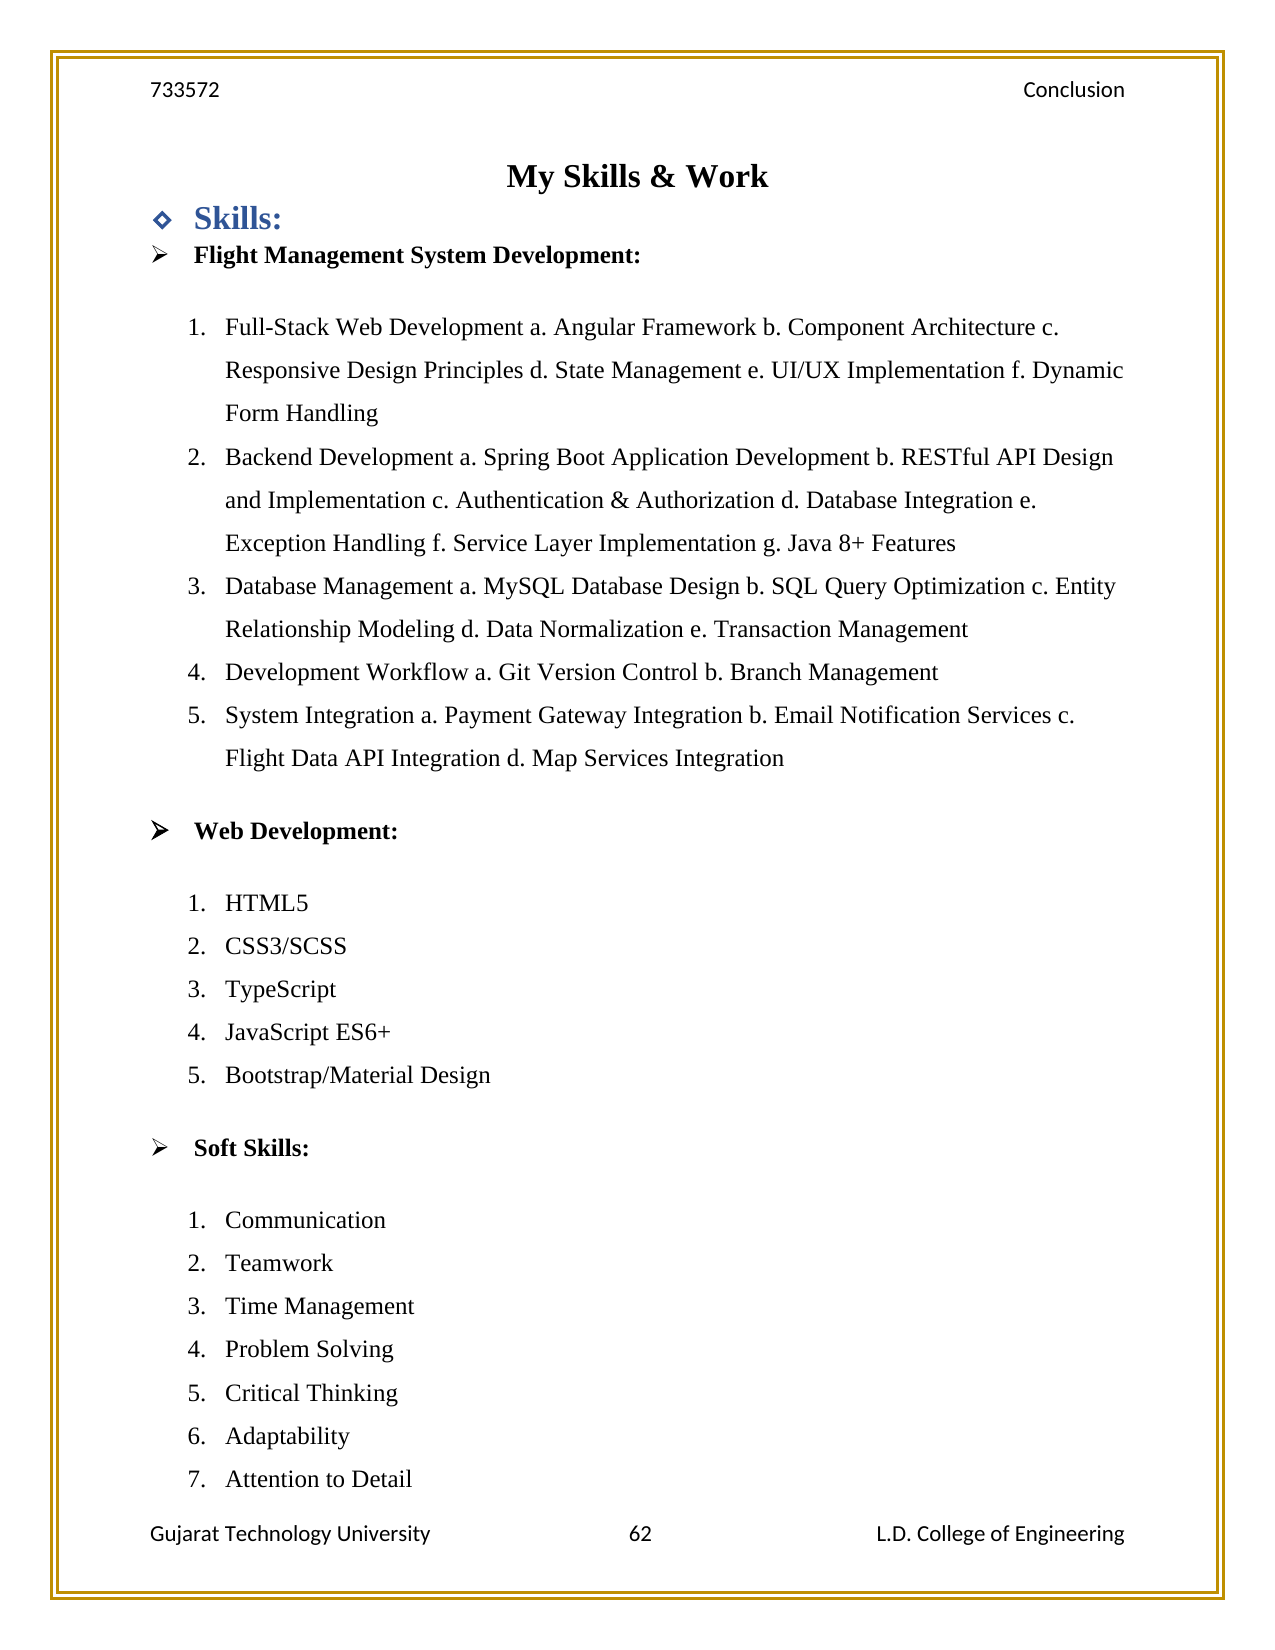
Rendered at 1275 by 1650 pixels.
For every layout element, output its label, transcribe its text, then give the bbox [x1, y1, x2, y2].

list Time Management [187, 1291, 1125, 1320]
list HTML5 [187, 888, 1125, 917]
list Teamwork [187, 1248, 1125, 1277]
list Backend Development a. Spring Boot Application Development b. RESTful API Design and Implementation c. Authentication & Authorization d. Database Integration e. Exception Handling f. Service Layer Implementation g. Java 8+ Features [187, 442, 1125, 557]
subtitle Skills: [150, 199, 1125, 237]
list Soft Skills: [150, 1133, 1125, 1162]
subtitle My Skills & Work [150, 156, 1125, 194]
list Attention to Detail [187, 1464, 1125, 1493]
list Adaptability [187, 1421, 1125, 1449]
list Full-Stack Web Development a. Angular Framework b. Component Architecture c. Responsive Design Principles d. State Management e. UI/UX Implementation f. Dynamic Form Handling [187, 312, 1125, 427]
list CSS3/SCSS [187, 931, 1125, 960]
list Database Management a. MySQL Database Design b. SQL Query Optimization c. Entity Relationship Modeling d. Data Normalization e. Transaction Management [187, 571, 1125, 643]
list Web Development: [150, 816, 1125, 844]
list TypeScript [187, 974, 1125, 1003]
list Communication [187, 1205, 1125, 1234]
list System Integration a. Payment Gateway Integration b. Email Notification Services c. Flight Data API Integration d. Map Services Integration [187, 700, 1125, 772]
list Problem Solving [187, 1334, 1125, 1363]
list Development Workflow a. Git Version Control b. Branch Management [187, 657, 1125, 686]
list Flight Management System Development: [150, 240, 1125, 269]
list Bootstrap/Material Design [187, 1061, 1125, 1089]
list Critical Thinking [187, 1378, 1125, 1406]
list JavaScript ES6+ [187, 1017, 1125, 1046]
